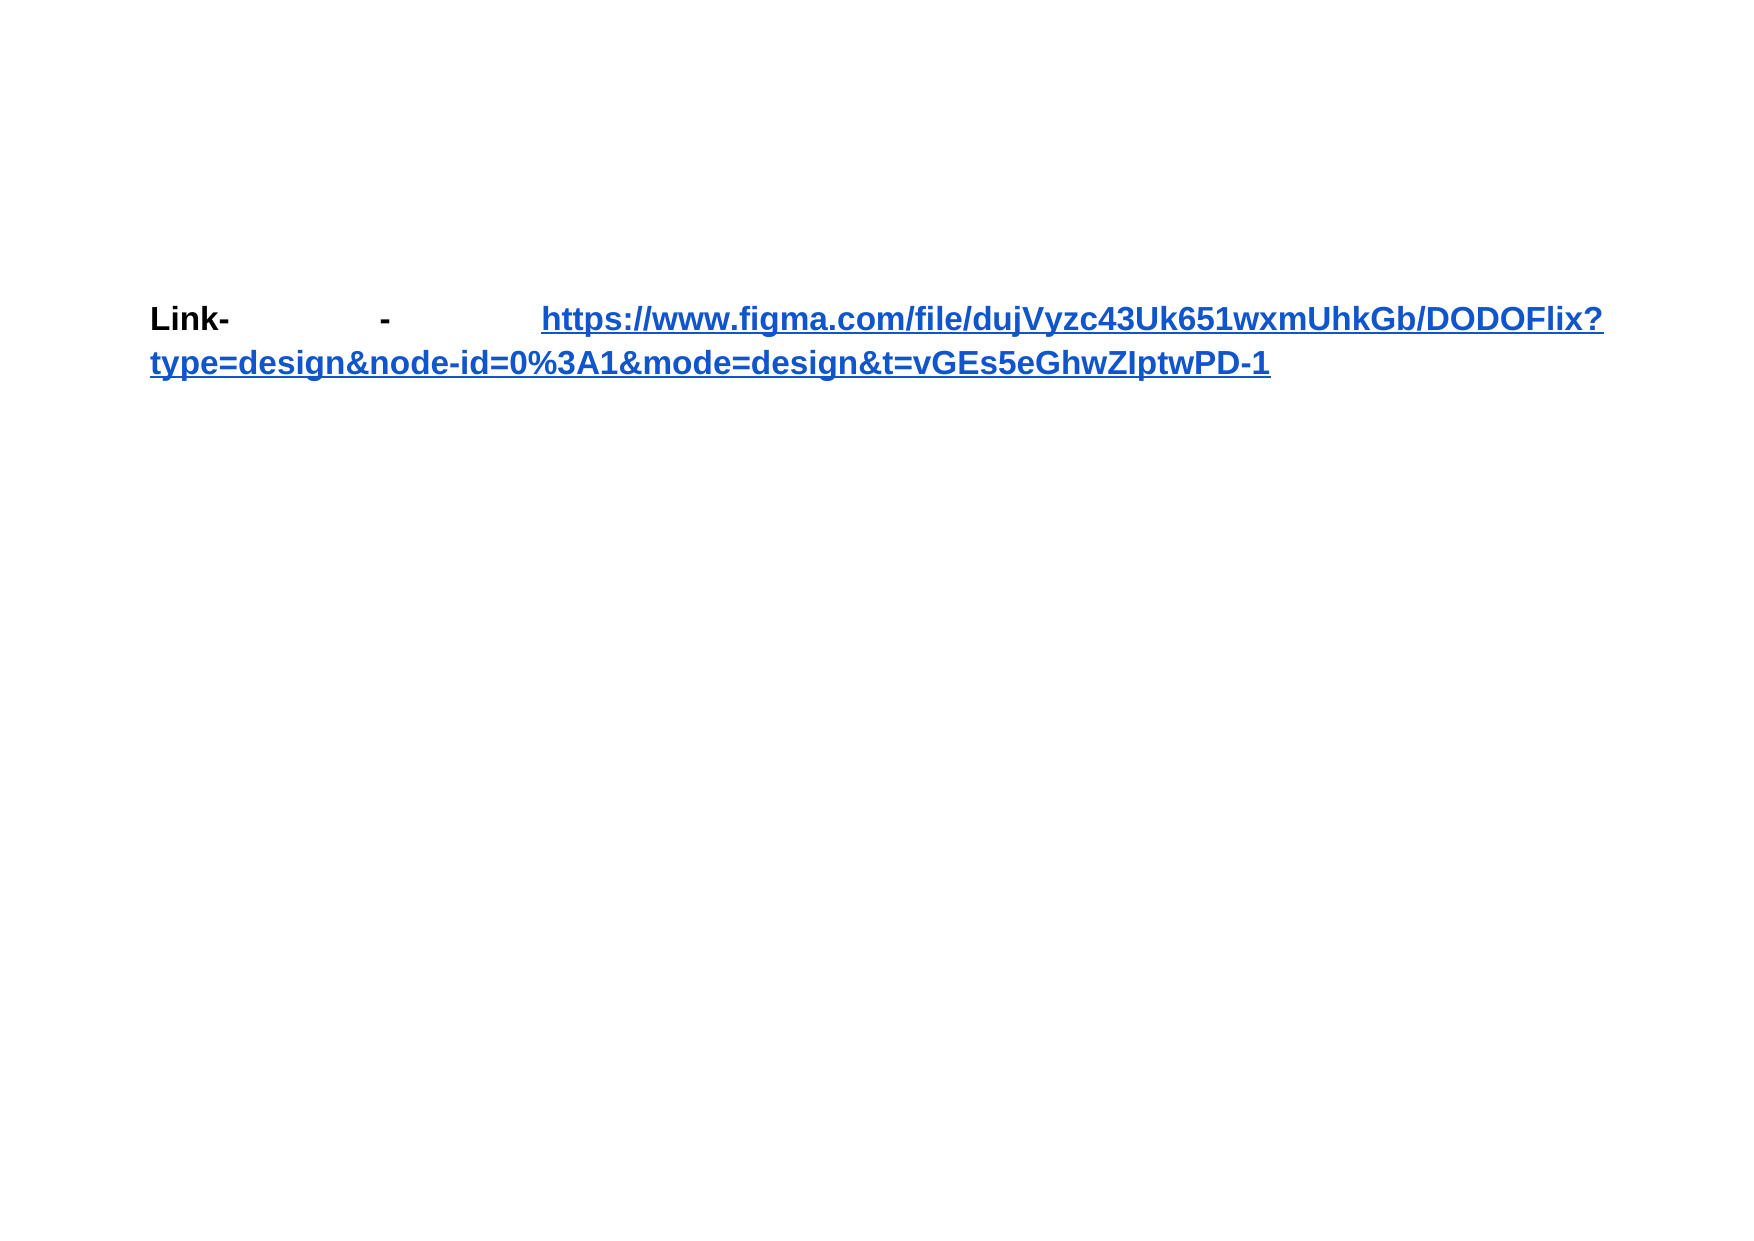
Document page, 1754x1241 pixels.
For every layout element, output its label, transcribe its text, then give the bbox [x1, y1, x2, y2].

text Link- - https://www.figma.com/file/dujVyzc43Uk651wxmUhkGb/DODOFlix?type=design&node-id=0%3A1&mode=design&t=vGEs5eGhwZIptwPD-1 [150, 299, 1604, 381]
